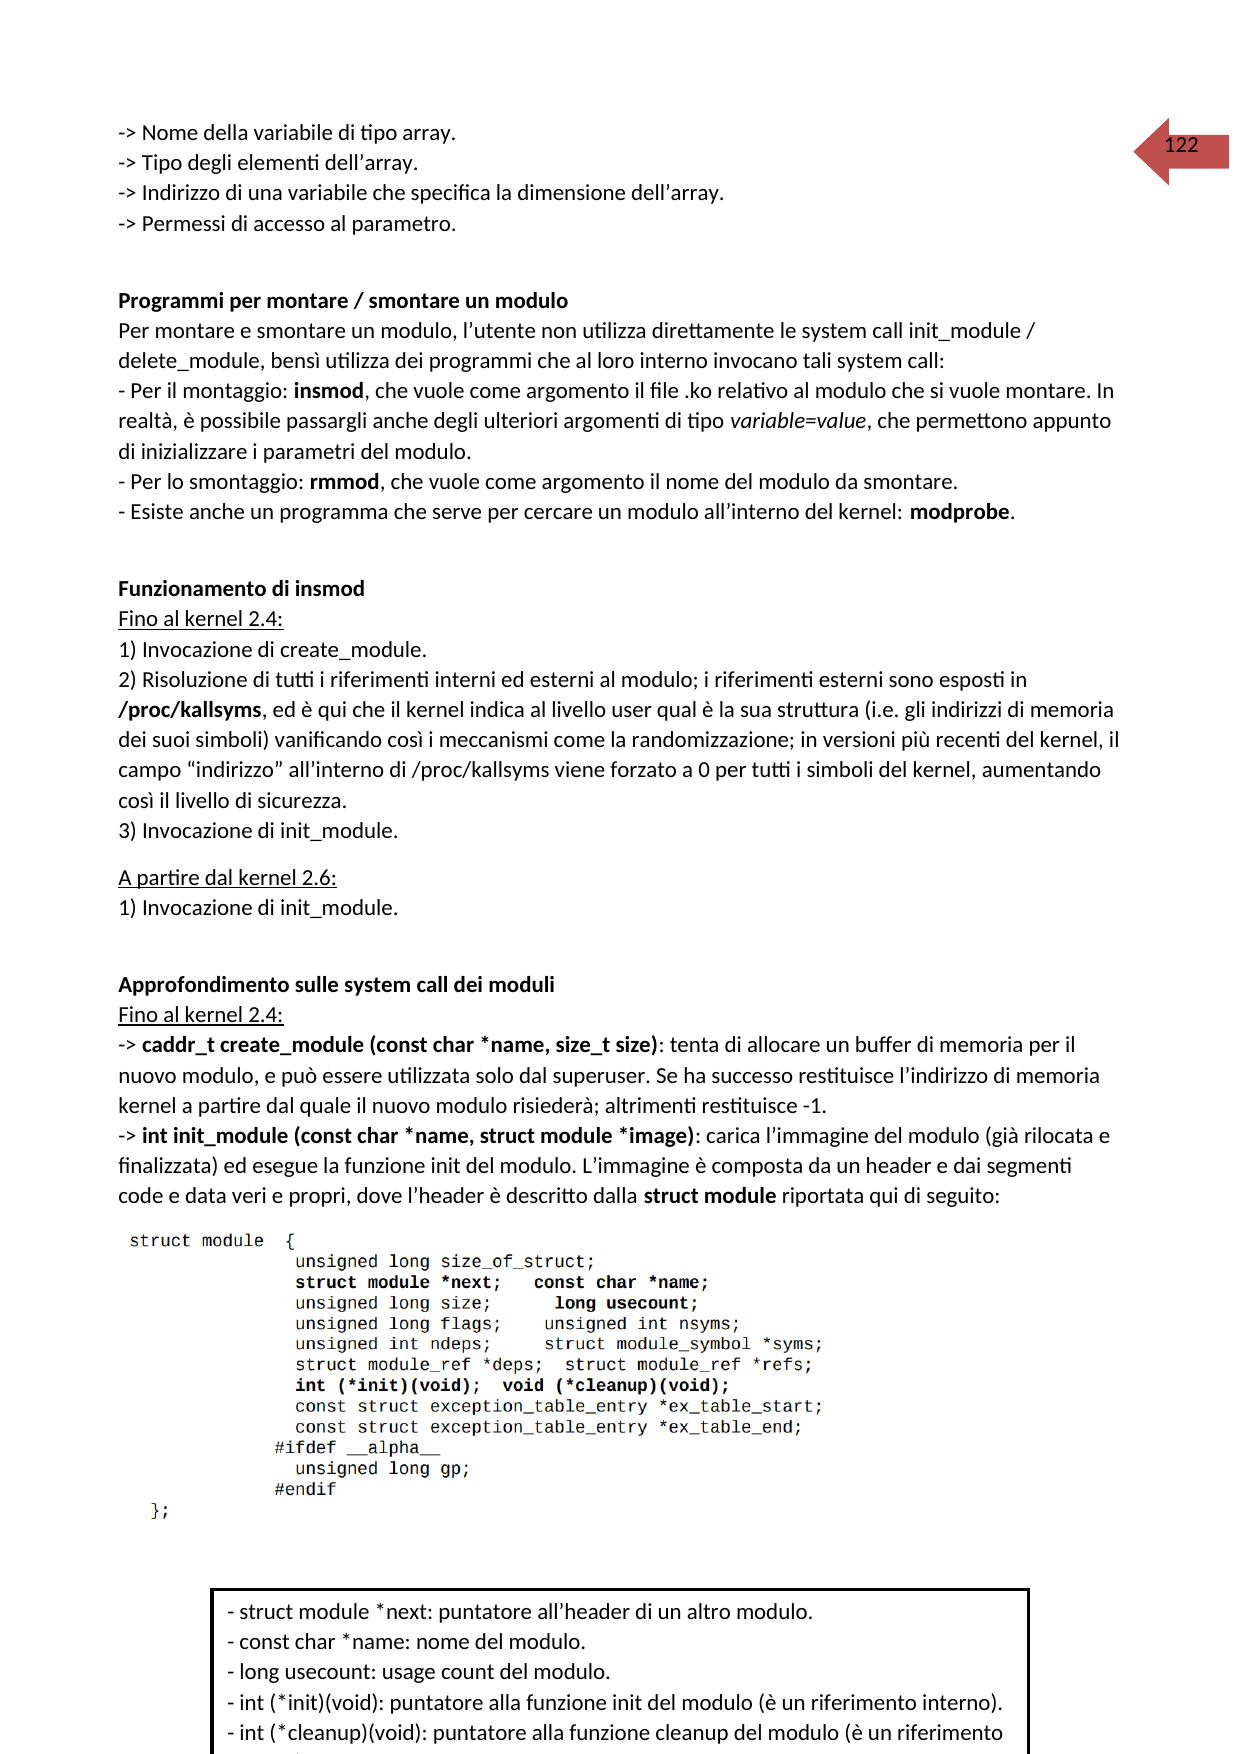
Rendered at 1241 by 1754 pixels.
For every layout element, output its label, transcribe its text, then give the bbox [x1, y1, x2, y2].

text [118, 118, 1122, 237]
picture [118, 1228, 835, 1524]
text A partire dal kernel 2.6: 1) Invocazione di init_module. [118, 863, 1122, 921]
text Programmi per montare / smontare un modulo Per montare e smontare un modulo, l’utente non utilizza direttamente le system call init_module / delete_module, bensì utilizza dei programmi che al loro interno invocano tali system call: - Per il montaggio: insmod, che vuole come argomento il file .ko relativo al modulo che si vuole montare. In realtà, è possibile passargli anche degli ulteriori argomenti di tipo variable=value, che permettono appunto di inizializzare i parametri del modulo. - Per lo smontaggio: rmmod, che vuole come argomento il nome del modulo da smontare. - Esiste anche un programma che serve per cercare un modulo all’interno del kernel: modprobe. [118, 256, 1122, 525]
text Funzionamento di insmod Fino al kernel 2.4: 1) Invocazione di create_module. 2) Risoluzione di tutti i riferimenti interni ed esterni al modulo; i riferimenti esterni sono esposti in /proc/kallsyms, ed è qui che il kernel indica al livello user qual è la sua struttura (i.e. gli indirizzi di memoria dei suoi simboli) vanificando così i meccanismi come la randomizzazione; in versioni più recenti del kernel, il campo “indirizzo” all’interno di /proc/kallsyms viene forzato a 0 per tutti i simboli del kernel, aumentando così il livello di sicurezza. 3) Invocazione di init_module. [118, 544, 1122, 844]
text Approfondimento sulle system call dei moduli Fino al kernel 2.4: -> caddr_t create_module (const char *name, size_t size): tenta di allocare un buffer di memoria per il nuovo modulo, e può essere utilizzata solo dal superuser. Se ha successo restituisce l’indirizzo di memoria kernel a partire dal quale il nuovo modulo risiederà; altrimenti restituisce -1. -> int init_module (const char *name, struct module *image): carica l’immagine del modulo (già rilocata e finalizzata) ed esegue la funzione init del modulo. L’immagine è composta da un header e dai segmenti code e data veri e propri, dove l’header è descritto dalla struct module riportata qui di seguito: [118, 940, 1122, 1210]
